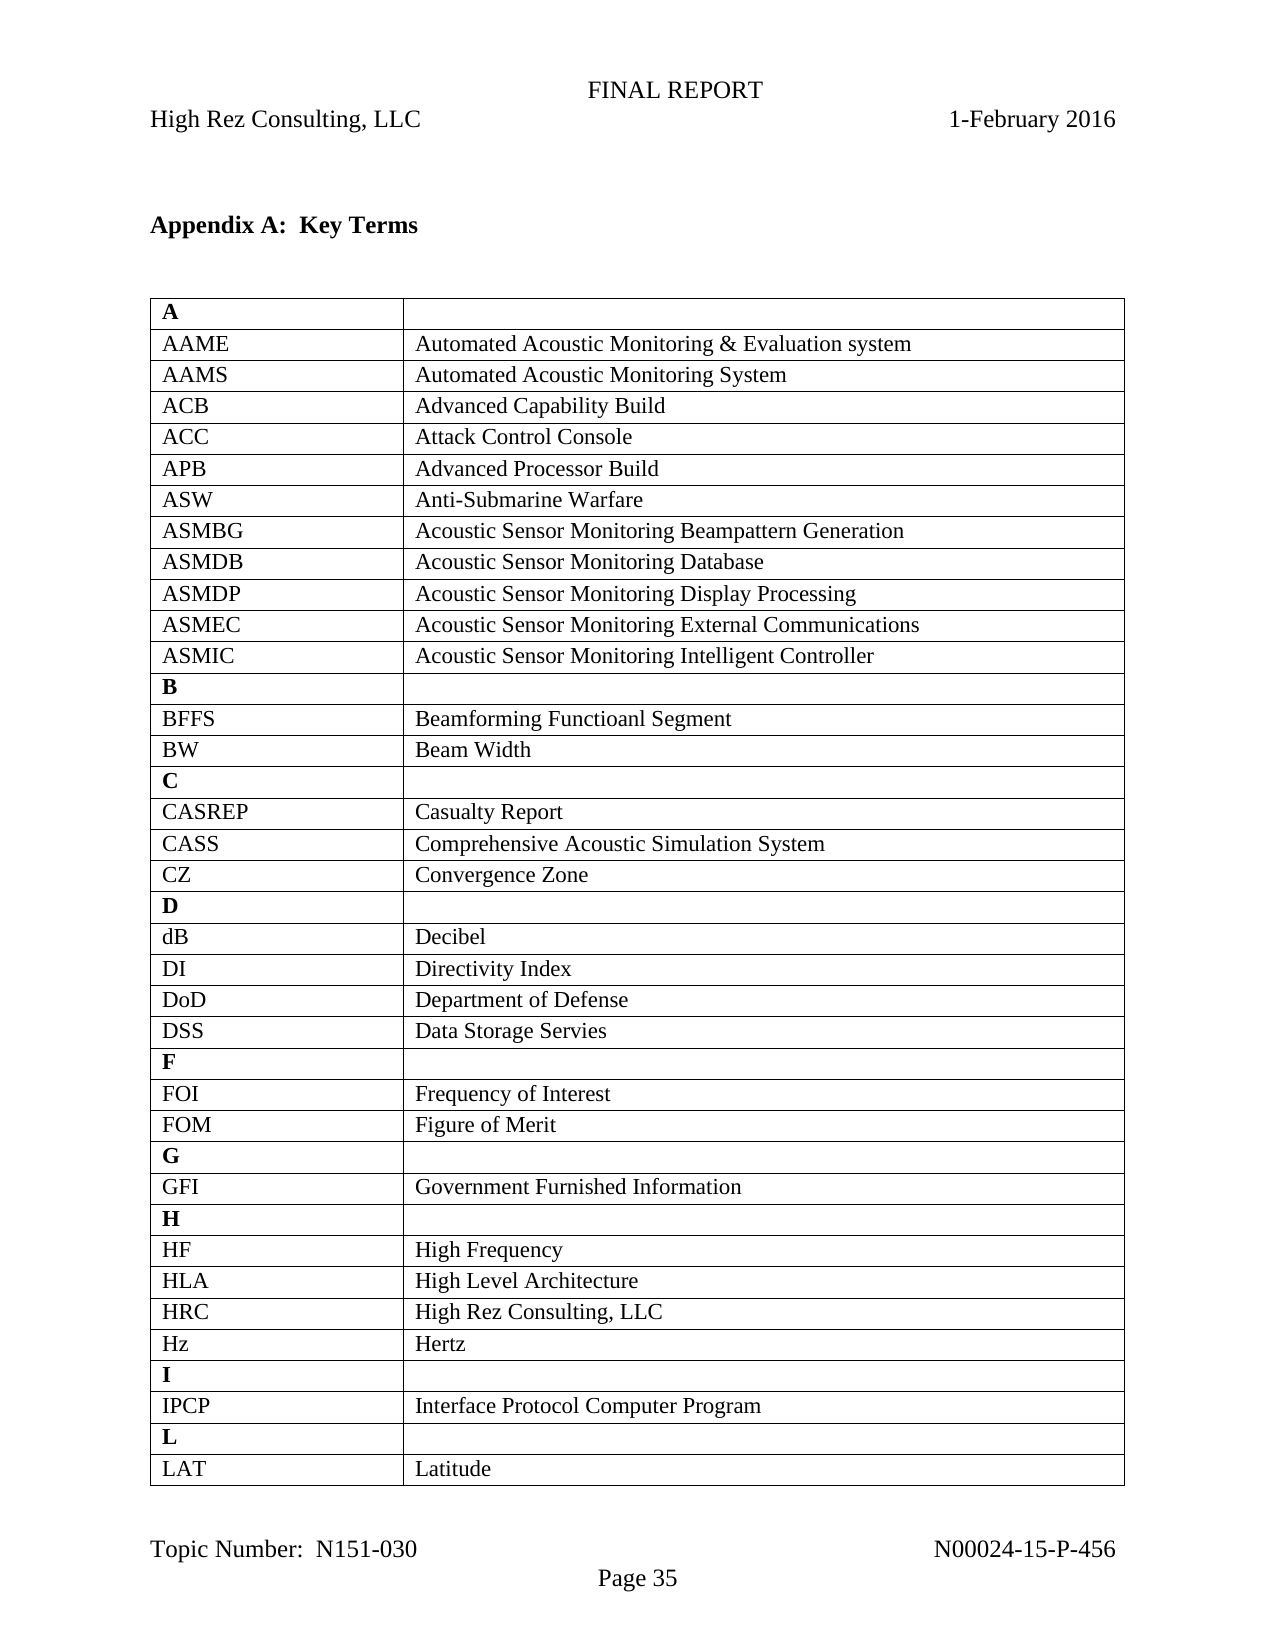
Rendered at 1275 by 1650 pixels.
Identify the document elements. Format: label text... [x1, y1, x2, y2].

table_cell High Level Architecture [404, 1267, 1124, 1297]
table_cell [404, 1205, 1124, 1235]
table_cell Acoustic Sensor Monitoring Display Processing [404, 580, 1124, 610]
table_cell Hertz [404, 1330, 1124, 1360]
table_cell Convergence Zone [404, 861, 1124, 891]
table_cell Department of Defense [404, 986, 1124, 1016]
table_cell ASMIC [151, 642, 403, 672]
table_cell C [151, 767, 403, 797]
table_cell Acoustic Sensor Monitoring Database [404, 549, 1124, 579]
table_cell L [151, 1424, 403, 1454]
table_cell Government Furnished Information [404, 1174, 1124, 1204]
table_cell HF [151, 1236, 403, 1266]
table_cell BW [151, 736, 403, 766]
table_cell FOM [151, 1111, 403, 1141]
table_cell Automated Acoustic Monitoring & Evaluation system [404, 330, 1124, 360]
table_cell FOI [151, 1080, 403, 1110]
table_cell DI [151, 955, 403, 985]
table_cell Beamforming Functioanl Segment [404, 705, 1124, 735]
table_cell High Rez Consulting, LLC [404, 1299, 1124, 1329]
table_cell Figure of Merit [404, 1111, 1124, 1141]
table_cell H [151, 1205, 403, 1235]
table_cell CZ [151, 861, 403, 891]
table_cell B [151, 674, 403, 704]
table_cell DSS [151, 1017, 403, 1047]
table_cell APB [151, 455, 403, 485]
table_cell ASW [151, 486, 403, 516]
table_cell Hz [151, 1330, 403, 1360]
table_cell Casualty Report [404, 799, 1124, 829]
table_cell ASMBG [151, 517, 403, 547]
table_cell High Frequency [404, 1236, 1124, 1266]
table_cell HRC [151, 1299, 403, 1329]
table_cell ACC [151, 424, 403, 454]
table_cell G [151, 1142, 403, 1172]
table_cell Interface Protocol Computer Program [404, 1392, 1124, 1422]
table_cell ACB [151, 392, 403, 422]
table_cell CASS [151, 830, 403, 860]
subtitle Appendix A: Key Terms [150, 211, 1125, 239]
table_cell ASMDP [151, 580, 403, 610]
table_cell [404, 767, 1124, 797]
table_cell CASREP [151, 799, 403, 829]
table_cell Comprehensive Acoustic Simulation System [404, 830, 1124, 860]
table_cell Decibel [404, 924, 1124, 954]
table_cell HLA [151, 1267, 403, 1297]
table_cell Latitude [404, 1455, 1124, 1485]
table_cell D [151, 892, 403, 922]
table_cell AAMS [151, 361, 403, 391]
table_cell Acoustic Sensor Monitoring External Communications [404, 611, 1124, 641]
table_cell Attack Control Console [404, 424, 1124, 454]
table_cell [404, 1361, 1124, 1391]
table_cell Acoustic Sensor Monitoring Intelligent Controller [404, 642, 1124, 672]
table_cell ASMDB [151, 549, 403, 579]
table_cell IPCP [151, 1392, 403, 1422]
table_cell F [151, 1049, 403, 1079]
table_cell [404, 892, 1124, 922]
table_cell dB [151, 924, 403, 954]
table_cell DoD [151, 986, 403, 1016]
table_cell Frequency of Interest [404, 1080, 1124, 1110]
table_cell Anti-Submarine Warfare [404, 486, 1124, 516]
table_header [404, 299, 1124, 329]
table_cell AAME [151, 330, 403, 360]
table_cell LAT [151, 1455, 403, 1485]
table_header A [151, 299, 403, 329]
table_cell [404, 1049, 1124, 1079]
table_cell GFI [151, 1174, 403, 1204]
table_cell [404, 1142, 1124, 1172]
table_cell BFFS [151, 705, 403, 735]
table_cell ASMEC [151, 611, 403, 641]
table_cell Directivity Index [404, 955, 1124, 985]
table_cell I [151, 1361, 403, 1391]
table_cell [404, 1424, 1124, 1454]
table_cell [404, 674, 1124, 704]
table_cell Automated Acoustic Monitoring System [404, 361, 1124, 391]
table_cell Data Storage Servies [404, 1017, 1124, 1047]
table_cell Beam Width [404, 736, 1124, 766]
table_cell Acoustic Sensor Monitoring Beampattern Generation [404, 517, 1124, 547]
table_cell Advanced Capability Build [404, 392, 1124, 422]
table_cell Advanced Processor Build [404, 455, 1124, 485]
